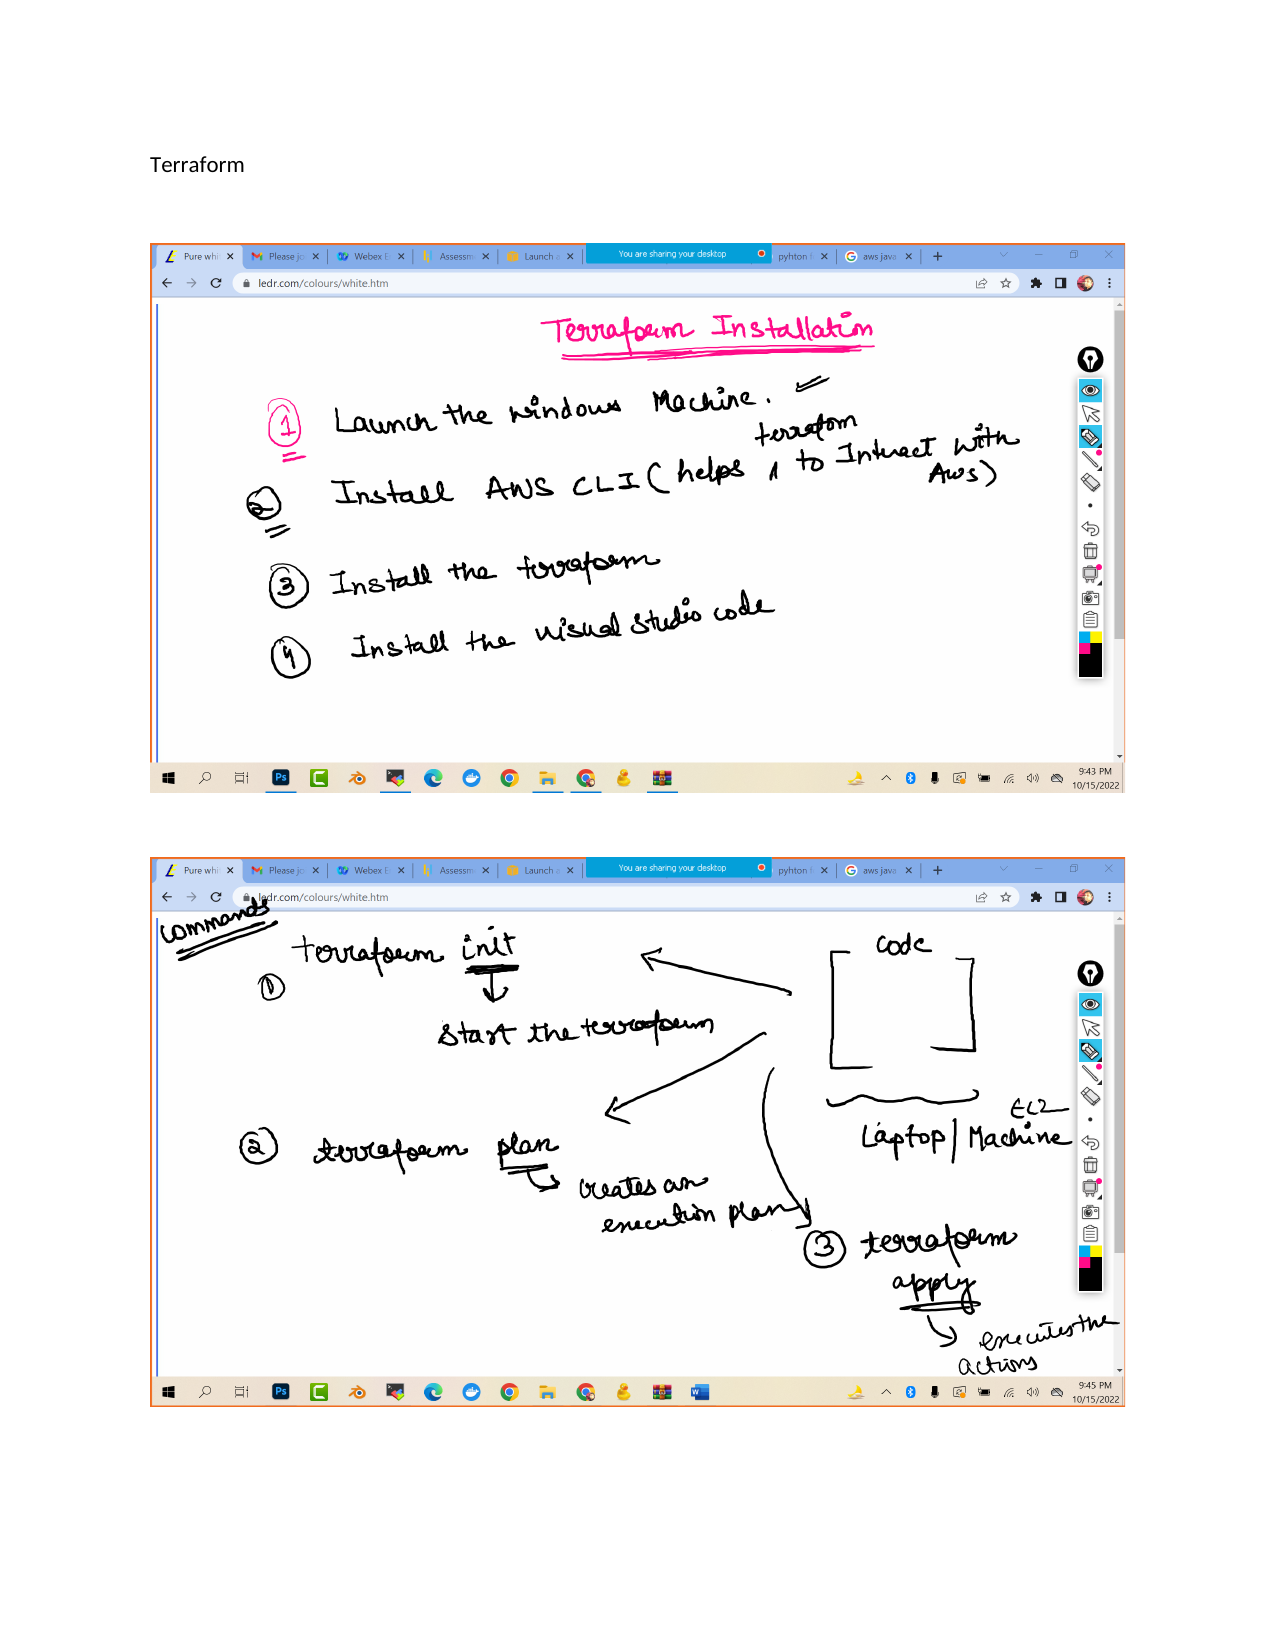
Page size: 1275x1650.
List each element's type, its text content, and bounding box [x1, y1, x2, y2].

picture [150, 857, 1125, 1407]
text Terraform [150, 150, 1125, 178]
picture [150, 243, 1125, 793]
picture [758, 250, 765, 256]
picture [758, 864, 765, 870]
